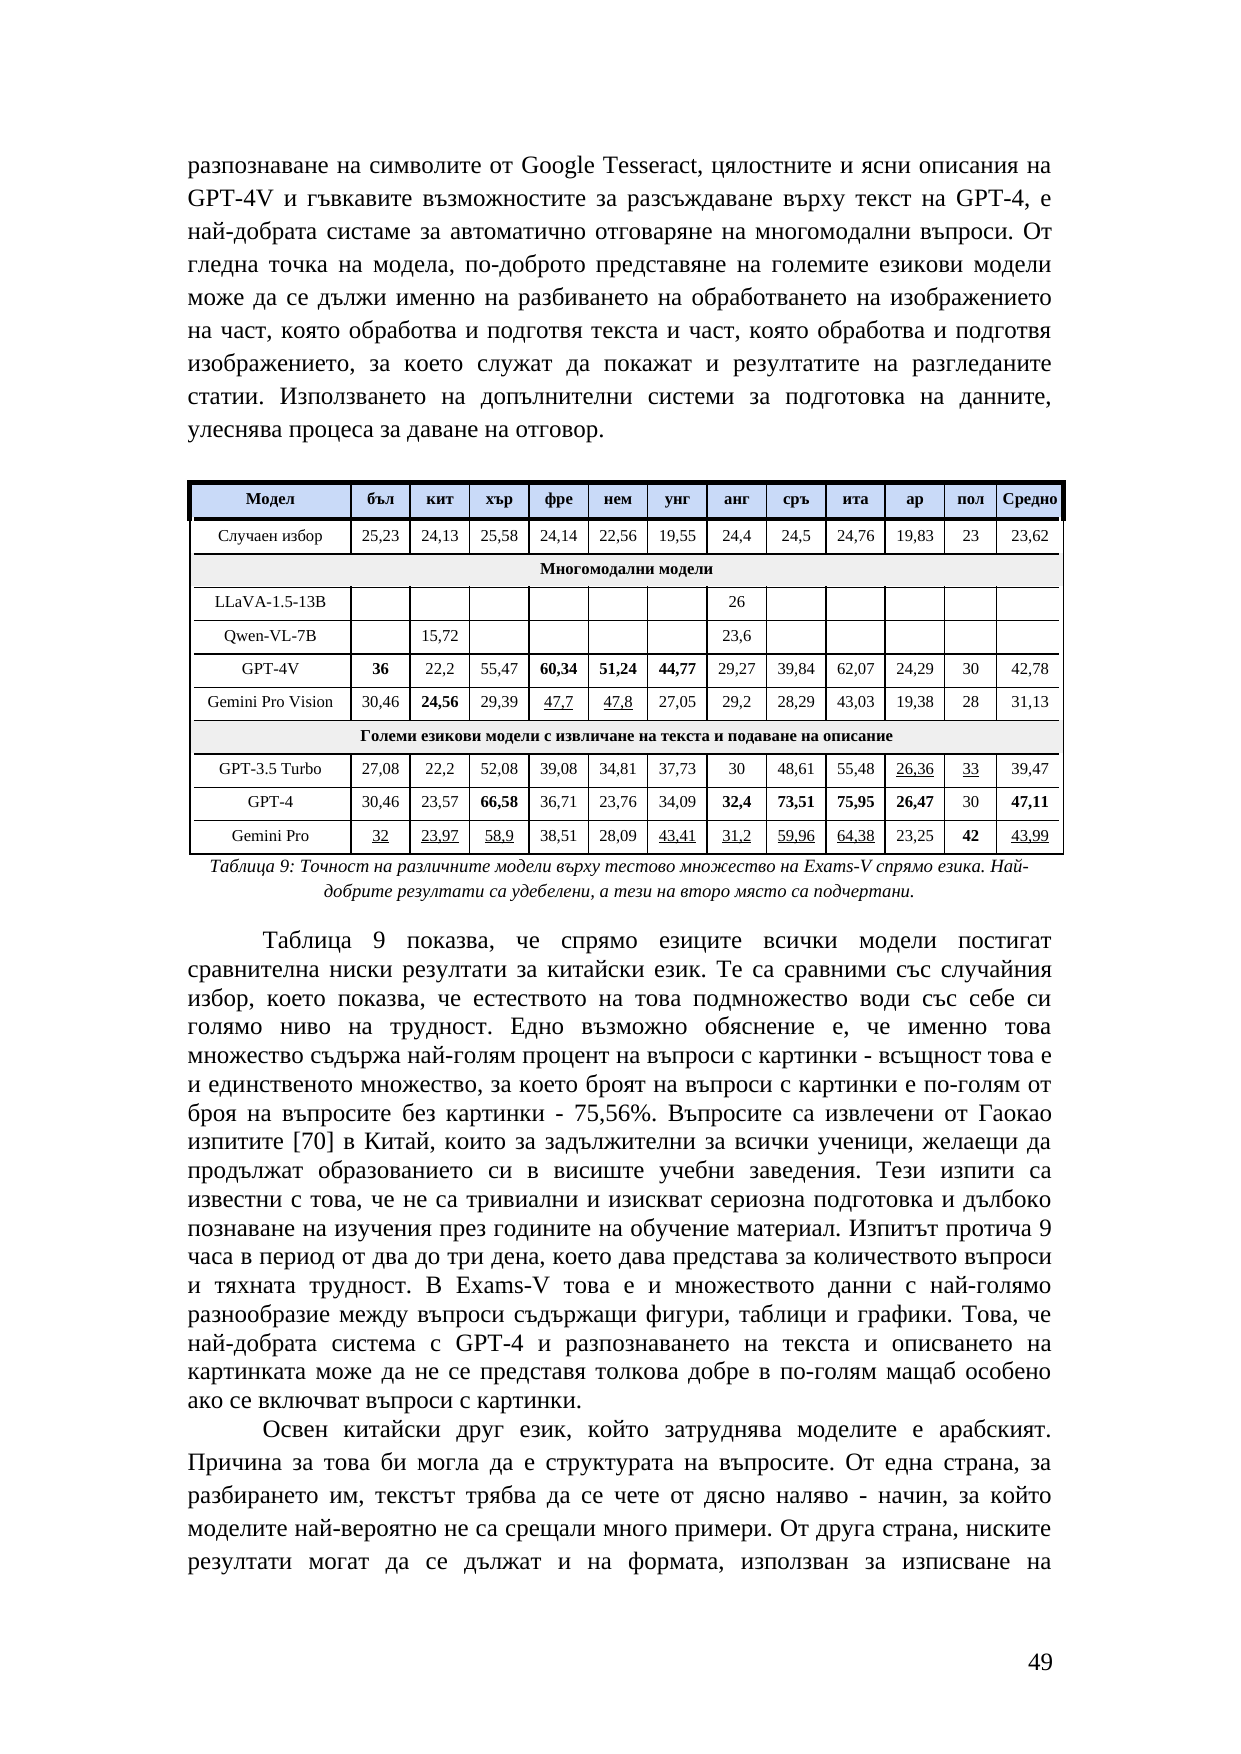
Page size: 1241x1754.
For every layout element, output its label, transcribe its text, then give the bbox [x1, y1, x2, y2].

table_cell 24,29 [886, 655, 944, 686]
table_cell 23,57 [411, 788, 469, 820]
table_cell LLaVA-1.5-13B [191, 586, 350, 620]
table_cell 33 [945, 755, 996, 786]
table_cell 75,95 [827, 788, 884, 820]
table_cell [767, 621, 825, 653]
table_cell 24,56 [411, 688, 469, 720]
table_cell 24,4 [708, 521, 766, 553]
table_cell GPT-3.5 Turbo [191, 753, 350, 786]
table_cell [827, 621, 884, 653]
table_cell 62,07 [827, 655, 884, 686]
table_cell 58,9 [470, 821, 528, 853]
table_cell [648, 621, 706, 653]
table_cell 55,47 [470, 655, 528, 686]
table_cell 66,58 [470, 788, 528, 820]
table_cell 31,2 [708, 821, 766, 853]
table_cell 30,46 [352, 788, 409, 820]
table_cell 39,47 [997, 753, 1063, 786]
table_cell GPT-4V [191, 653, 350, 686]
table_cell 19,83 [886, 521, 944, 553]
table_cell 25,58 [470, 521, 528, 553]
table_cell [767, 588, 825, 620]
table_cell 31,13 [997, 686, 1063, 720]
table_cell 42,78 [997, 653, 1063, 686]
table_header нем [589, 485, 647, 517]
table_cell 30 [945, 788, 996, 820]
table_cell 48,61 [767, 755, 825, 786]
table_cell 15,72 [411, 621, 469, 653]
table_cell 34,81 [589, 755, 647, 786]
table_cell [530, 588, 588, 620]
table_cell 28,09 [589, 821, 647, 853]
table_cell 59,96 [767, 821, 825, 853]
table_header бъл [352, 485, 409, 517]
table_cell 38,51 [530, 821, 588, 853]
table_cell 25,23 [352, 521, 409, 553]
table_cell 27,08 [352, 755, 409, 786]
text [187, 150, 1053, 443]
table_cell [945, 621, 996, 653]
table_cell 22,56 [589, 521, 647, 553]
table_cell 55,48 [827, 755, 884, 786]
table_cell 47,11 [997, 786, 1063, 820]
table_cell 19,55 [648, 521, 706, 553]
table_header пол [945, 485, 996, 517]
table_cell 29,39 [470, 688, 528, 720]
table_cell 64,38 [827, 821, 884, 853]
text Таблица 9 показва, че спрямо езиците всички модели постигат сравнителна ниски резултати за китайски език. Те са сравними със случайния избор, което показва, че естеството на това подмножество води със себе си голямо ниво на трудност. Едно възможно обяснение е, че именно това множество съдържа най-голям процент на въпроси с картинки - всъщност това е и единственото множество, за което броят на въпроси с картинки е по-голям от броя на въпросите без картинки - 75,56%. Въпросите са извлечени от Гаокао изпитите [70] в Китай, които за задължителни за всички ученици, желаещи да продължат образованието си в висиште учебни заведения. Тези изпити са известни с това, че не са тривиални и изискват сериозна подготовка и дълбоко познаване на изучения през годините на обучение материал. Изпитът протича 9 часа в период от два до три дена, което дава представа за количеството въпроси и тяхната трудност. В Exams-V това е и множеството данни с най-голямо разнообразие между въпроси съдържащи фигури, таблици и графики. Това, че най-добрата система с GPT-4 и разпознаването на текста и описването на картинката може да не се представя толкова добре в по-голям мащаб особено ако се включват въпроси с картинки. [187, 925, 1053, 1414]
table_cell 22,2 [411, 755, 469, 786]
table_cell [997, 620, 1063, 653]
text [187, 1414, 1053, 1575]
table_cell [470, 621, 528, 653]
table_header сръ [767, 485, 825, 517]
table_cell 39,08 [530, 755, 588, 786]
table_cell 26,47 [886, 788, 944, 820]
table_cell 23,25 [886, 821, 944, 853]
table_cell 22,2 [411, 655, 469, 686]
table_header ар [886, 485, 944, 517]
table_cell Многомодални модели [191, 553, 1063, 586]
table_cell 73,51 [767, 788, 825, 820]
table_header кит [411, 485, 469, 517]
table_cell [589, 588, 647, 620]
table_cell 28 [945, 688, 996, 720]
table_cell 24,13 [411, 521, 469, 553]
table_cell [648, 588, 706, 620]
table_cell 36 [352, 655, 409, 686]
table_cell 42 [945, 821, 996, 853]
table_header Средно [997, 485, 1061, 517]
table_cell Gemini Pro [191, 820, 350, 853]
text Таблица 9: Точност на различните модели върху тестово множество на Exams-V спрямо езика. Най-добрите резултати са удебелени, а тези на второ място са подчертани. [187, 855, 1053, 901]
table_cell [827, 588, 884, 620]
table_cell Qwen-VL-7B [191, 620, 350, 653]
table_cell [352, 588, 409, 620]
table_cell GPT-4 [191, 786, 350, 820]
table_header фре [530, 485, 588, 517]
table_cell 30 [708, 755, 766, 786]
table_cell 29,27 [708, 655, 766, 686]
table_cell [470, 588, 528, 620]
table_cell 28,29 [767, 688, 825, 720]
table_cell 43,99 [997, 820, 1063, 853]
table_cell 30 [945, 655, 996, 686]
table_cell 26,36 [886, 755, 944, 786]
table_cell 47,8 [589, 688, 647, 720]
table_cell [530, 621, 588, 653]
table_cell 37,73 [648, 755, 706, 786]
table_cell 52,08 [470, 755, 528, 786]
table_cell 32 [352, 821, 409, 853]
table_cell 27,05 [648, 688, 706, 720]
table_cell 24,76 [827, 521, 884, 553]
table_cell [997, 586, 1063, 620]
table_cell 44,77 [648, 655, 706, 686]
table_cell 36,71 [530, 788, 588, 820]
table_cell 32,4 [708, 788, 766, 820]
table_cell 23 [945, 521, 996, 553]
table_cell 23,62 [997, 517, 1063, 553]
table_cell 19,38 [886, 688, 944, 720]
table_cell 34,09 [648, 788, 706, 820]
table_cell 39,84 [767, 655, 825, 686]
table_cell Случаен избор [191, 517, 350, 553]
table_cell 23,97 [411, 821, 469, 853]
table_cell 24,14 [530, 521, 588, 553]
table_cell 29,2 [708, 688, 766, 720]
table_cell 43,41 [648, 821, 706, 853]
table_cell 51,24 [589, 655, 647, 686]
table_cell [352, 621, 409, 653]
table_cell 23,6 [708, 621, 766, 653]
table_cell 24,5 [767, 521, 825, 553]
table_header Модел [192, 485, 350, 517]
table_cell [886, 621, 944, 653]
table_cell 47,7 [530, 688, 588, 720]
table_cell [945, 588, 996, 620]
table_header унг [648, 485, 706, 517]
table_header ита [827, 485, 884, 517]
table_cell 26 [708, 588, 766, 620]
table_cell 43,03 [827, 688, 884, 720]
table_cell [411, 588, 469, 620]
table_cell 23,76 [589, 788, 647, 820]
table_cell Големи езикови модели с извличане на текста и подаване на описание [191, 720, 1063, 753]
table_cell 60,34 [530, 655, 588, 686]
table_cell [589, 621, 647, 653]
table_cell Gemini Pro Vision [191, 686, 350, 720]
table_header хър [470, 485, 528, 517]
table_cell [886, 588, 944, 620]
table_header анг [708, 485, 766, 517]
table_cell 30,46 [352, 688, 409, 720]
